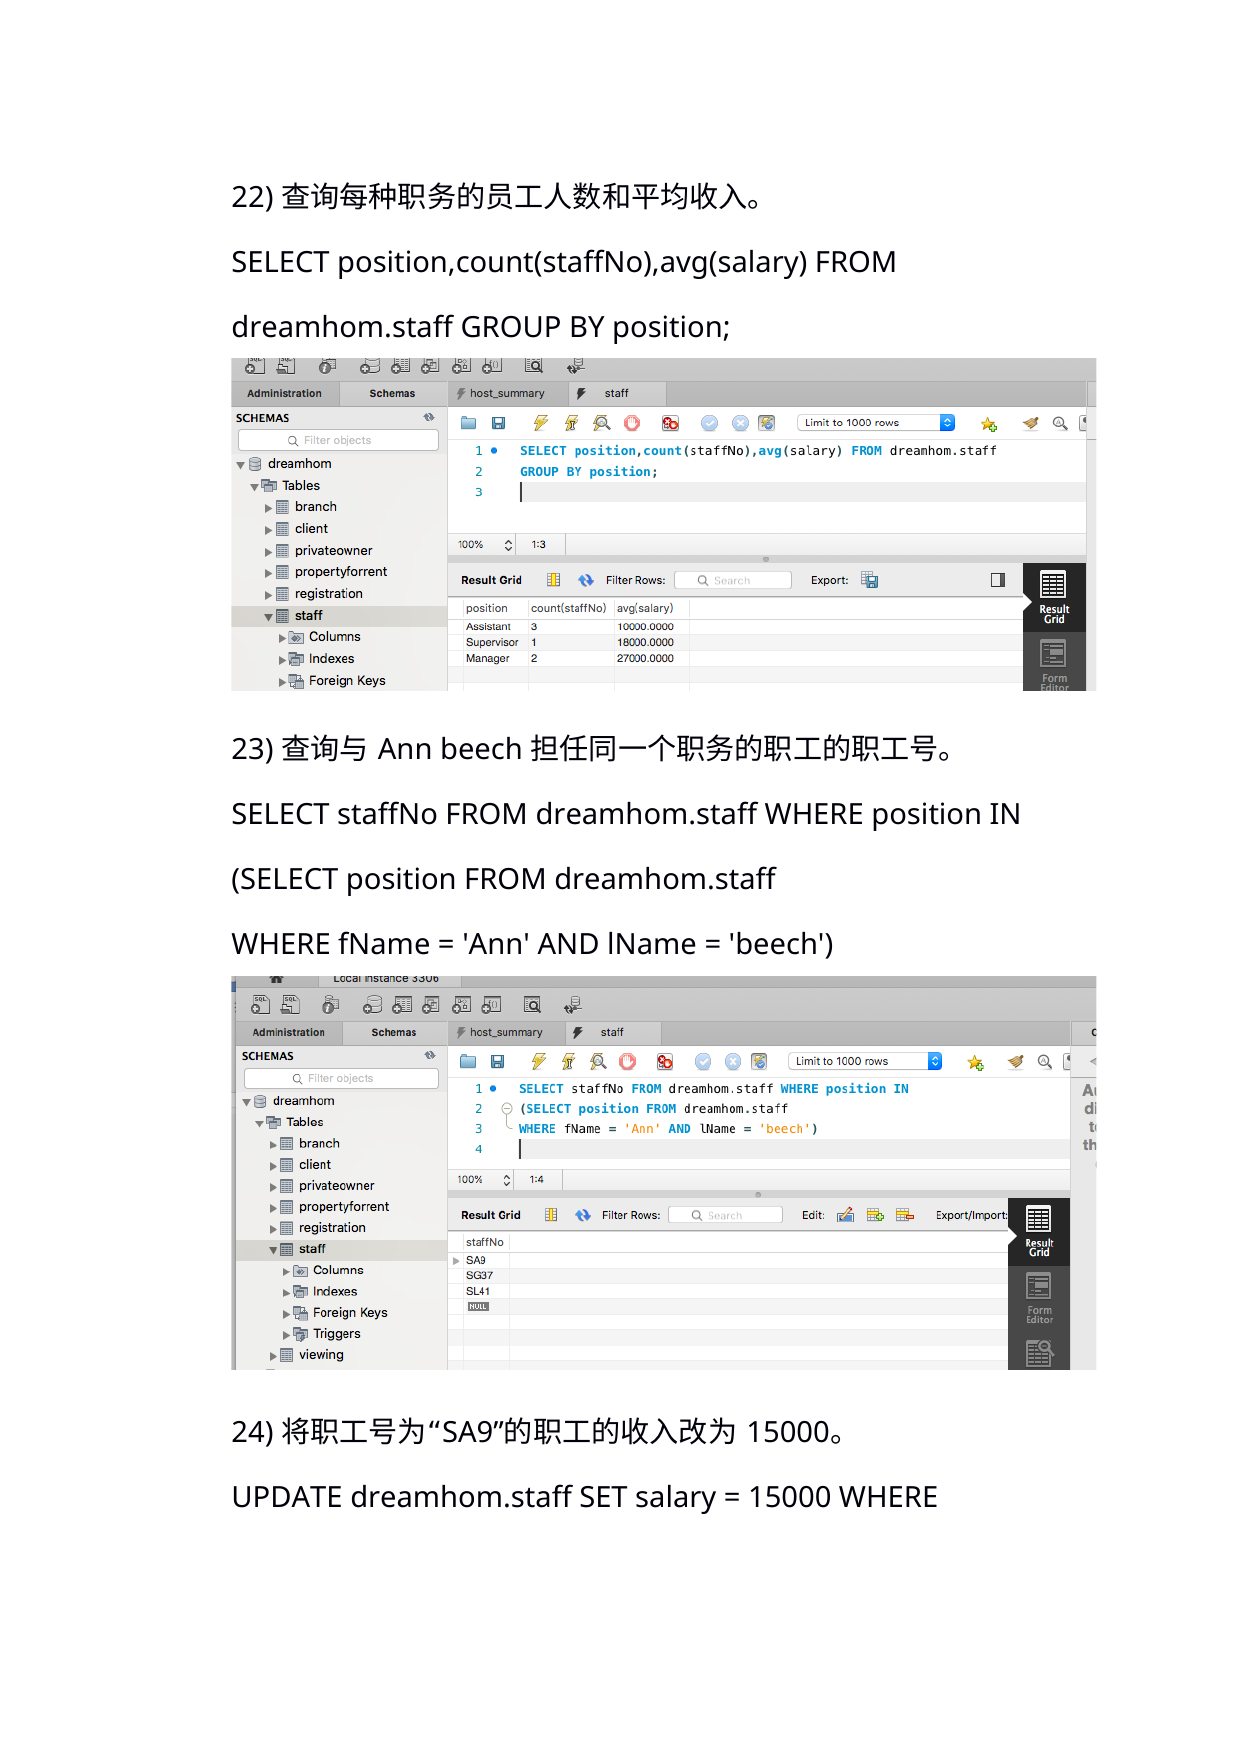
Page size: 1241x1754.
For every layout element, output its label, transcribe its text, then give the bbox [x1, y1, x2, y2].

picture [231, 358, 1097, 691]
text SELECT position,count(staffNo),avg(salary) FROM dreamhom.staff GROUP BY position; [231, 228, 1053, 358]
picture [231, 976, 1097, 1370]
text WHERE fName = 'Ann' AND lName = 'beech') [231, 911, 1053, 976]
text 23) 查询与 Ann beech 担任同一个职务的职工的职工号。 [231, 716, 1053, 781]
text SELECT staffNo FROM dreamhom.staff WHERE position IN [231, 781, 1053, 846]
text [231, 1463, 1053, 1528]
text (SELECT position FROM dreamhom.staff [231, 846, 1053, 911]
text 22) 查询每种职务的员工人数和平均收入。 [231, 163, 1053, 228]
text 24) 将职工号为“SA9”的职工的收入改为 15000。 [231, 1398, 1053, 1463]
